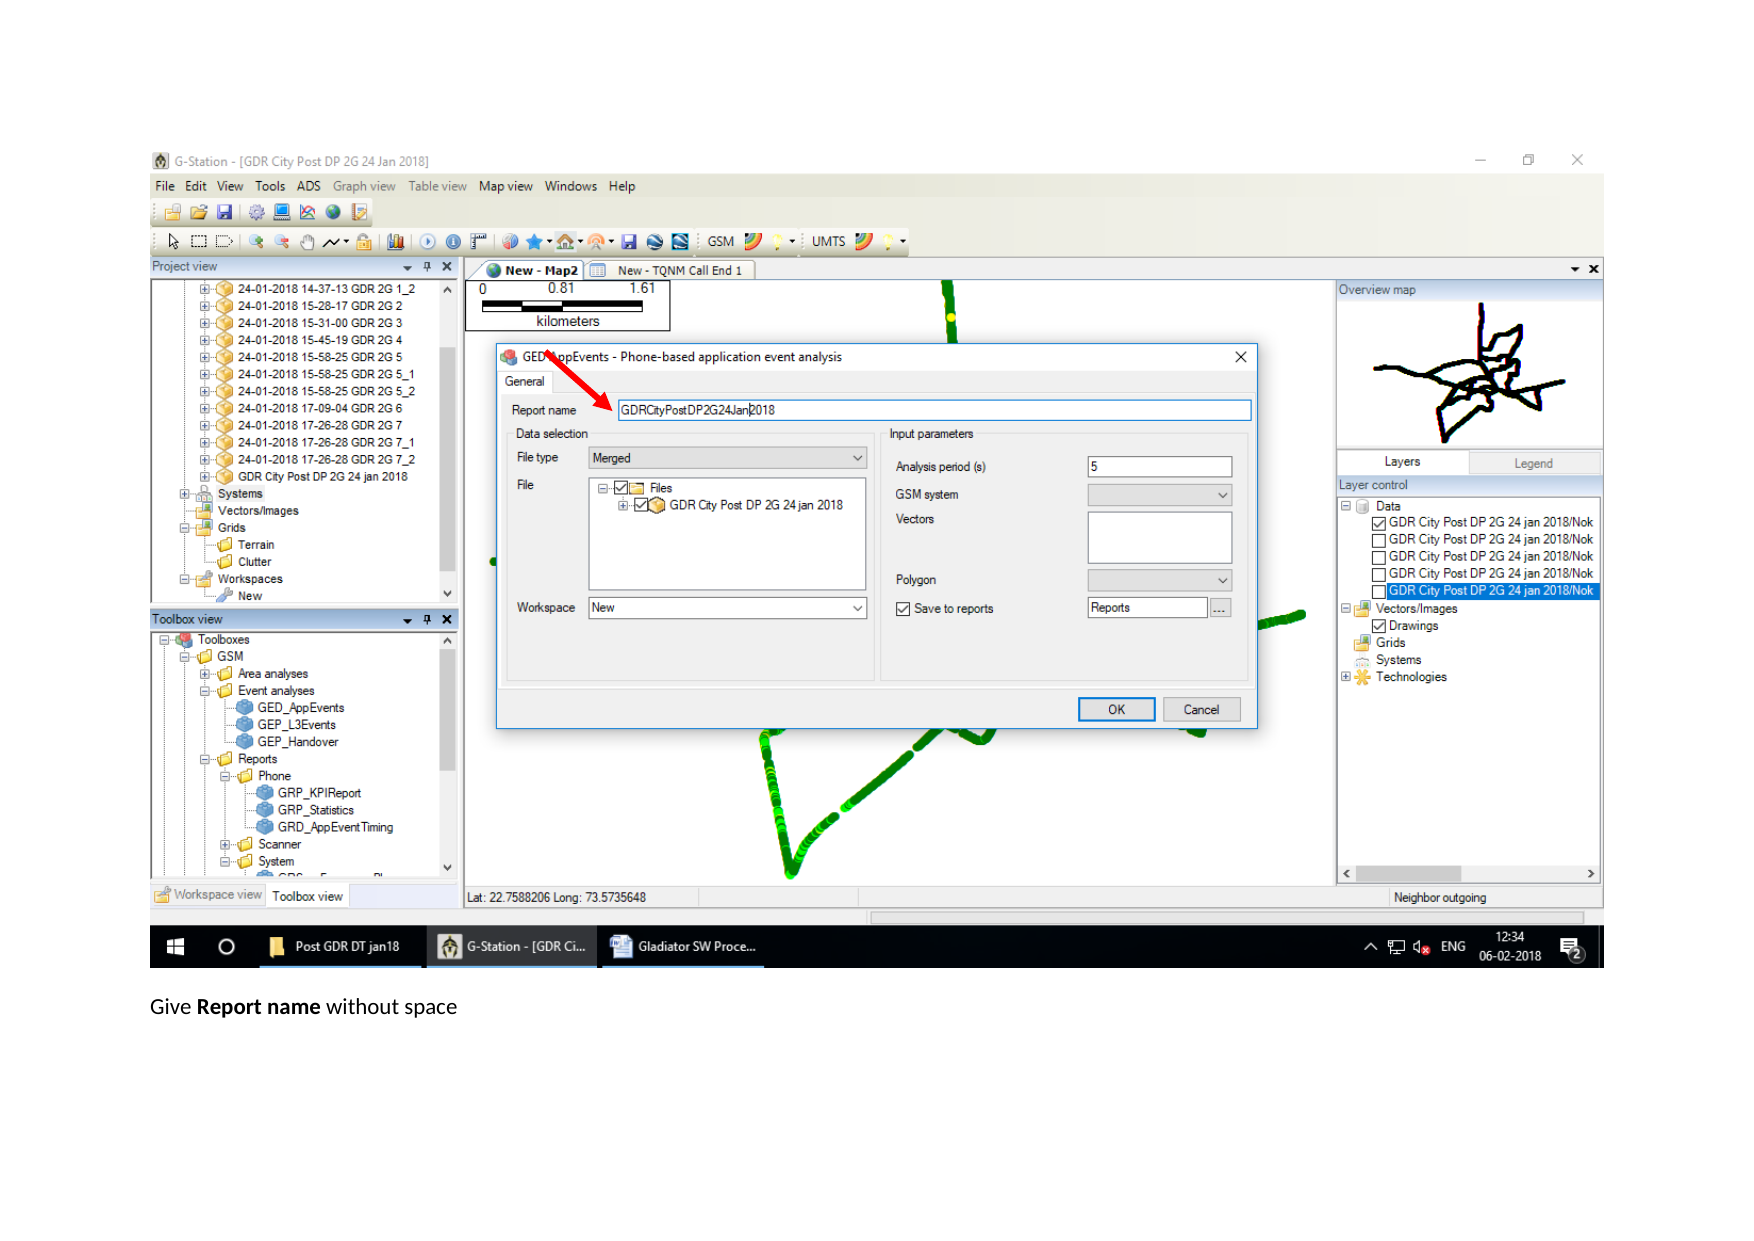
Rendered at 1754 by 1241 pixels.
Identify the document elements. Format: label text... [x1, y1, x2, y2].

text Give Report name without space [150, 992, 1604, 1020]
picture [150, 150, 1604, 968]
